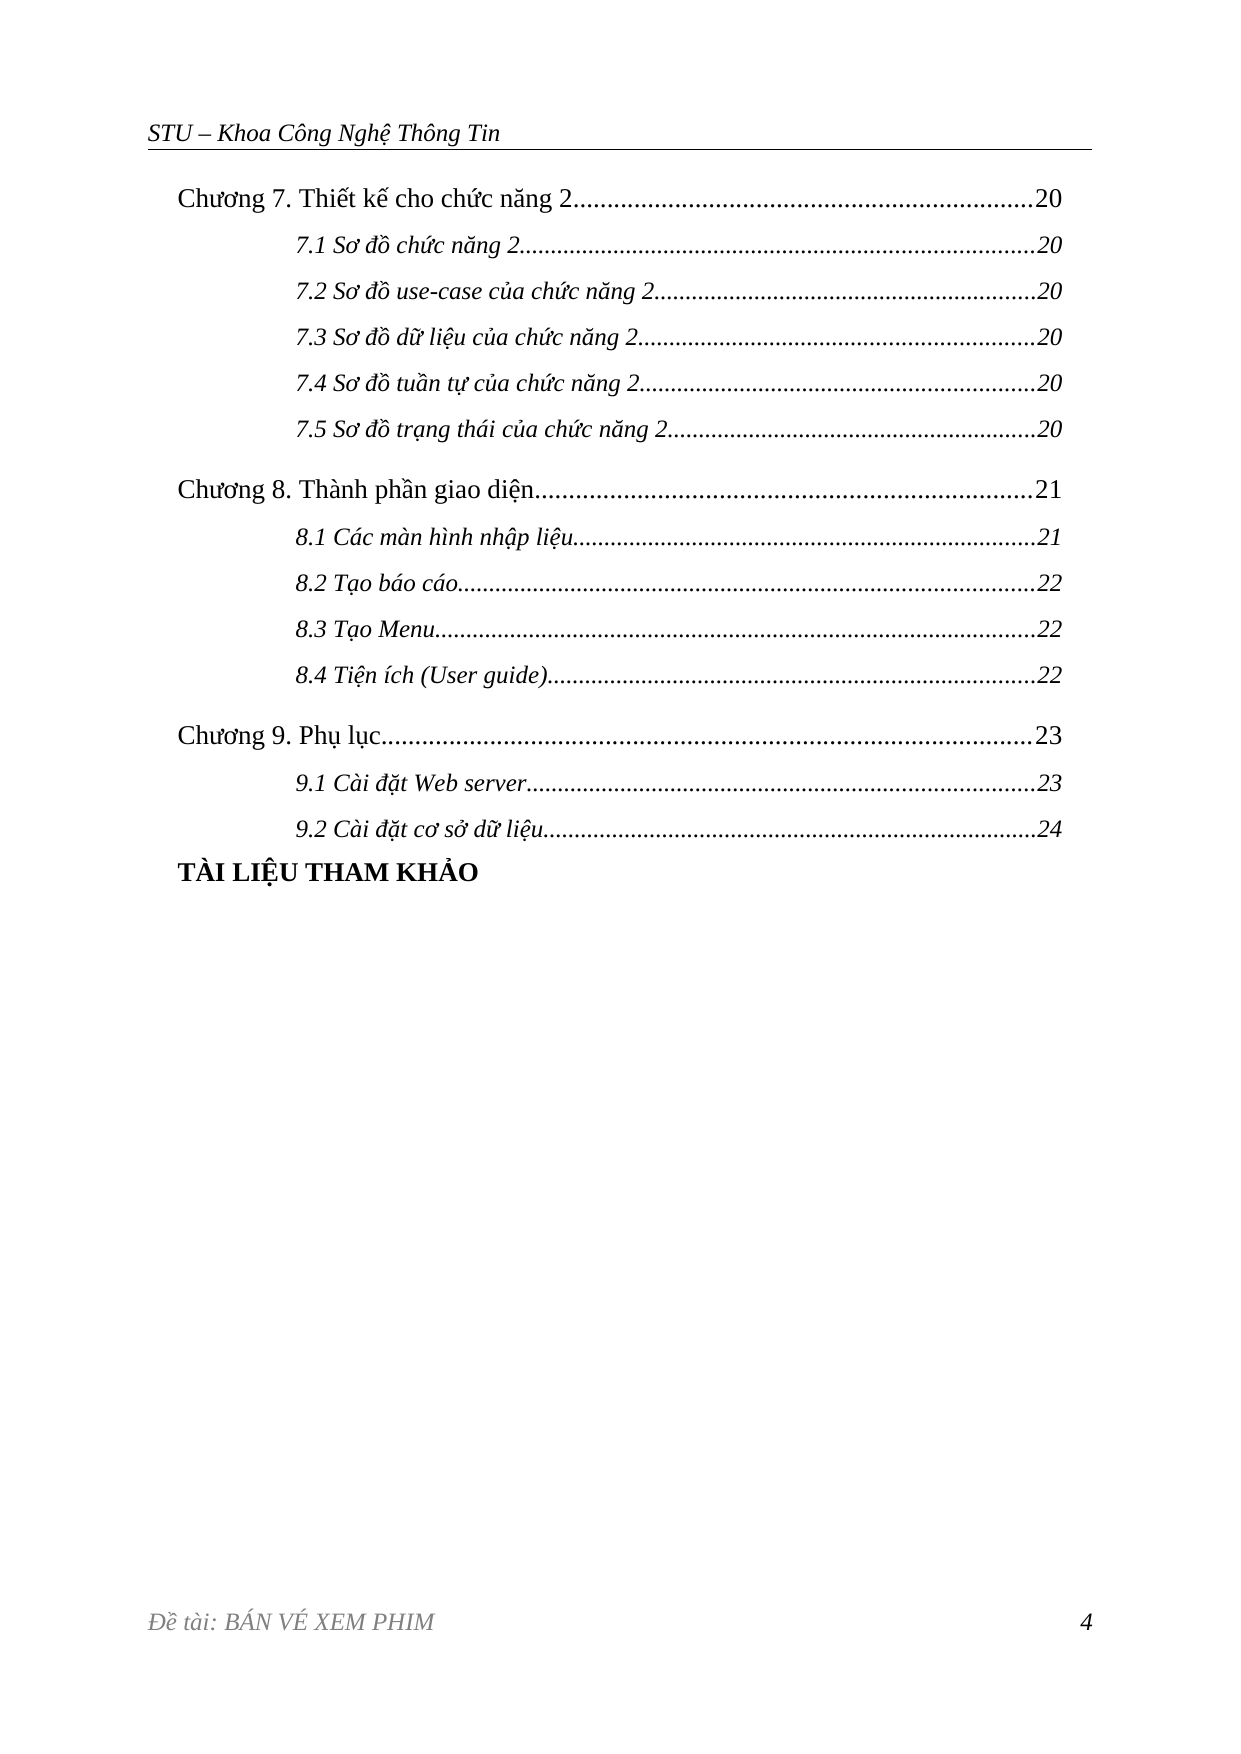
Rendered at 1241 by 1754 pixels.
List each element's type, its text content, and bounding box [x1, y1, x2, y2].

text 8.4 Tiện ích (User guide) 22 [295, 656, 1092, 690]
text 7.3 Sơ đồ dữ liệu của chức năng 2 20 [295, 319, 1092, 352]
text 9.1 Cài đặt Web server 23 [295, 765, 1092, 798]
text 8.2 Tạo báo cáo 22 [295, 565, 1092, 598]
text TÀI LIỆU THAM KHẢO [148, 856, 1092, 887]
text 7.1 Sơ đồ chức năng 2 20 [295, 227, 1092, 261]
text 7.2 Sơ đồ use-case của chức năng 2 20 [295, 273, 1092, 306]
text 7.5 Sơ đồ trạng thái của chức năng 2 20 [295, 411, 1092, 444]
text Chương 8. Thành phần giao diện 21 [177, 469, 1063, 506]
text Chương 7. Thiết kế cho chức năng 2 20 [177, 177, 1063, 215]
text 7.4 Sơ đồ tuần tự của chức năng 2 20 [295, 365, 1092, 398]
text 8.3 Tạo Menu 22 [295, 611, 1092, 644]
text 8.1 Các màn hình nhập liệu 21 [295, 519, 1092, 552]
text 9.2 Cài đặt cơ sở dữ liệu 24 [295, 811, 1092, 844]
text Chương 9. Phụ lục 23 [177, 715, 1063, 752]
